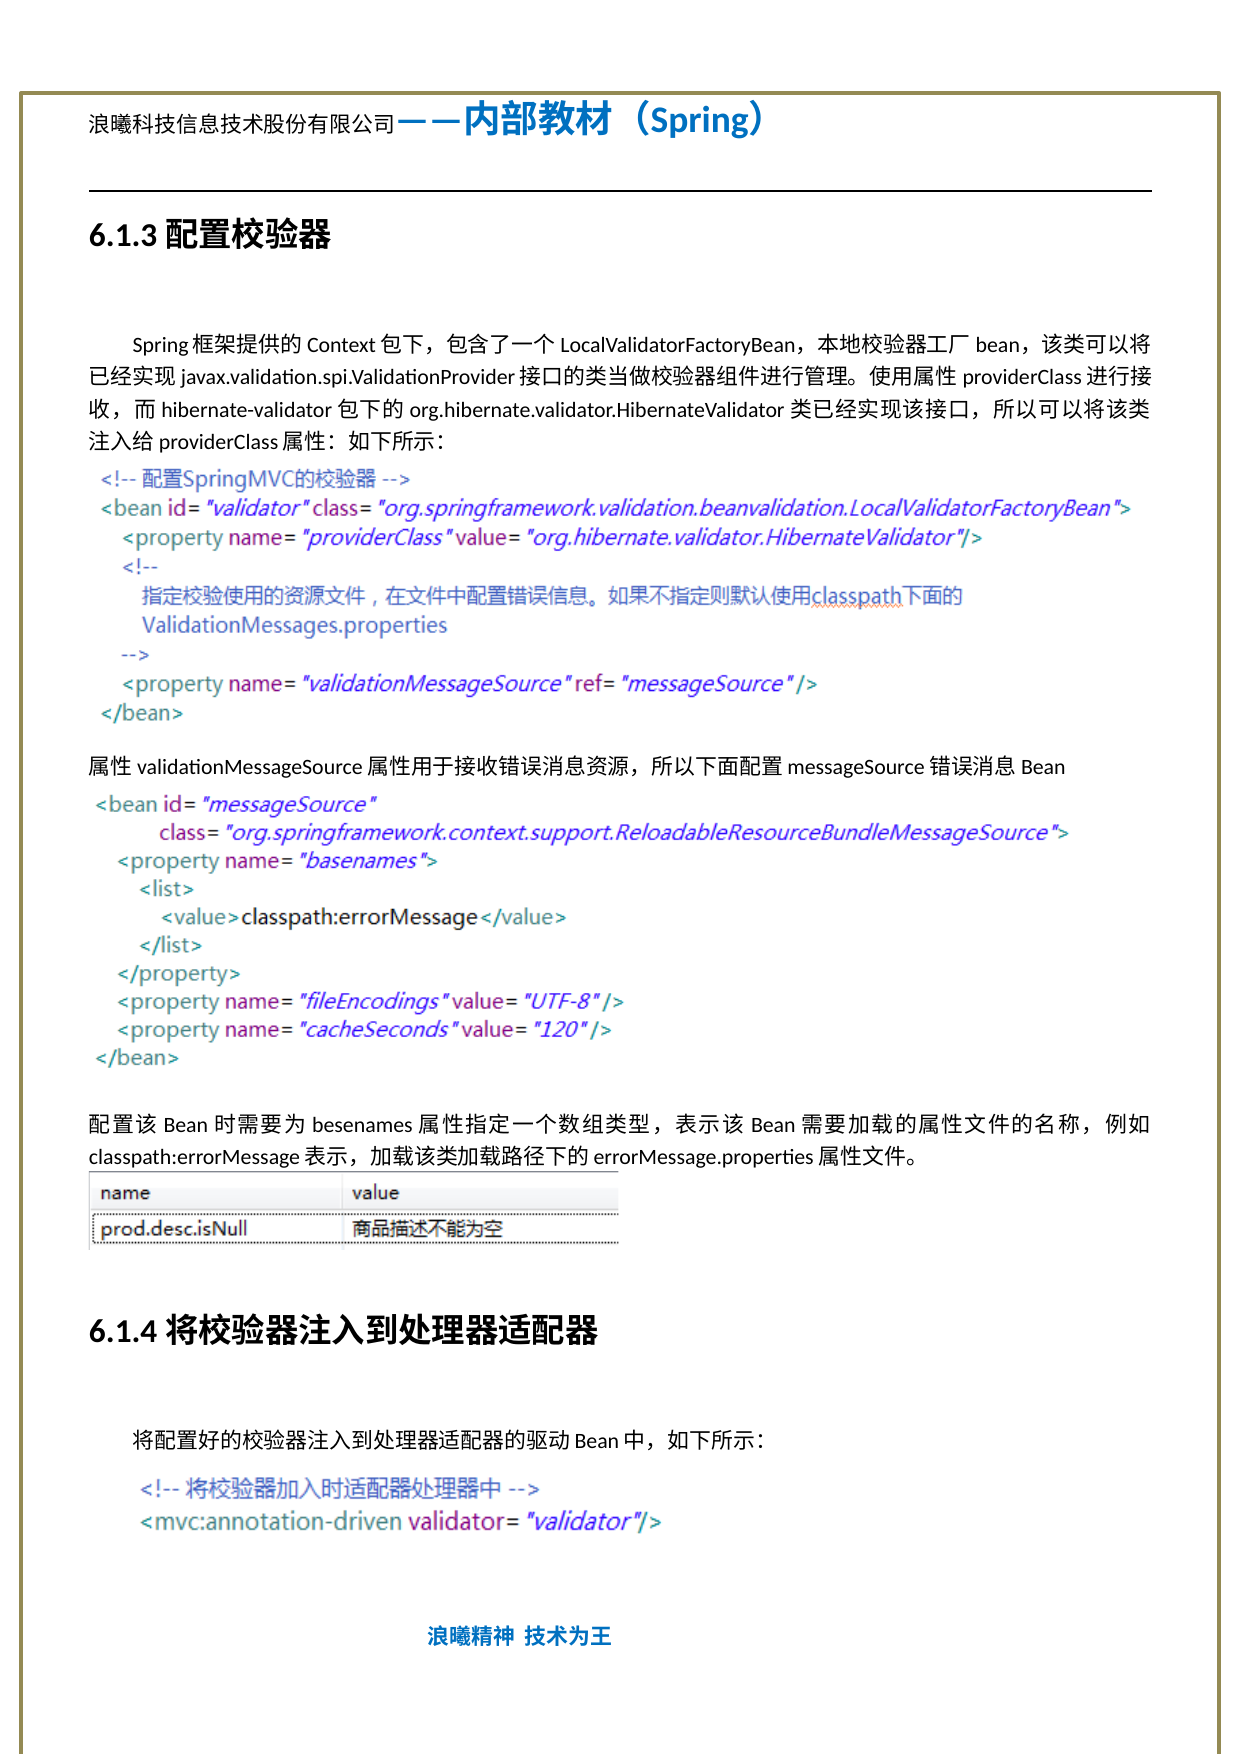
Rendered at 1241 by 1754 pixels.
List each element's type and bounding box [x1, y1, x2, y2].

picture [132, 1463, 673, 1545]
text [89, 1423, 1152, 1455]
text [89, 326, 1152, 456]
picture [88, 1171, 619, 1250]
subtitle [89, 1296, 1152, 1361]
picture [88, 456, 1148, 728]
picture [88, 781, 1082, 1075]
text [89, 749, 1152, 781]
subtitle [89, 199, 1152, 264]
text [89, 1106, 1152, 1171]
